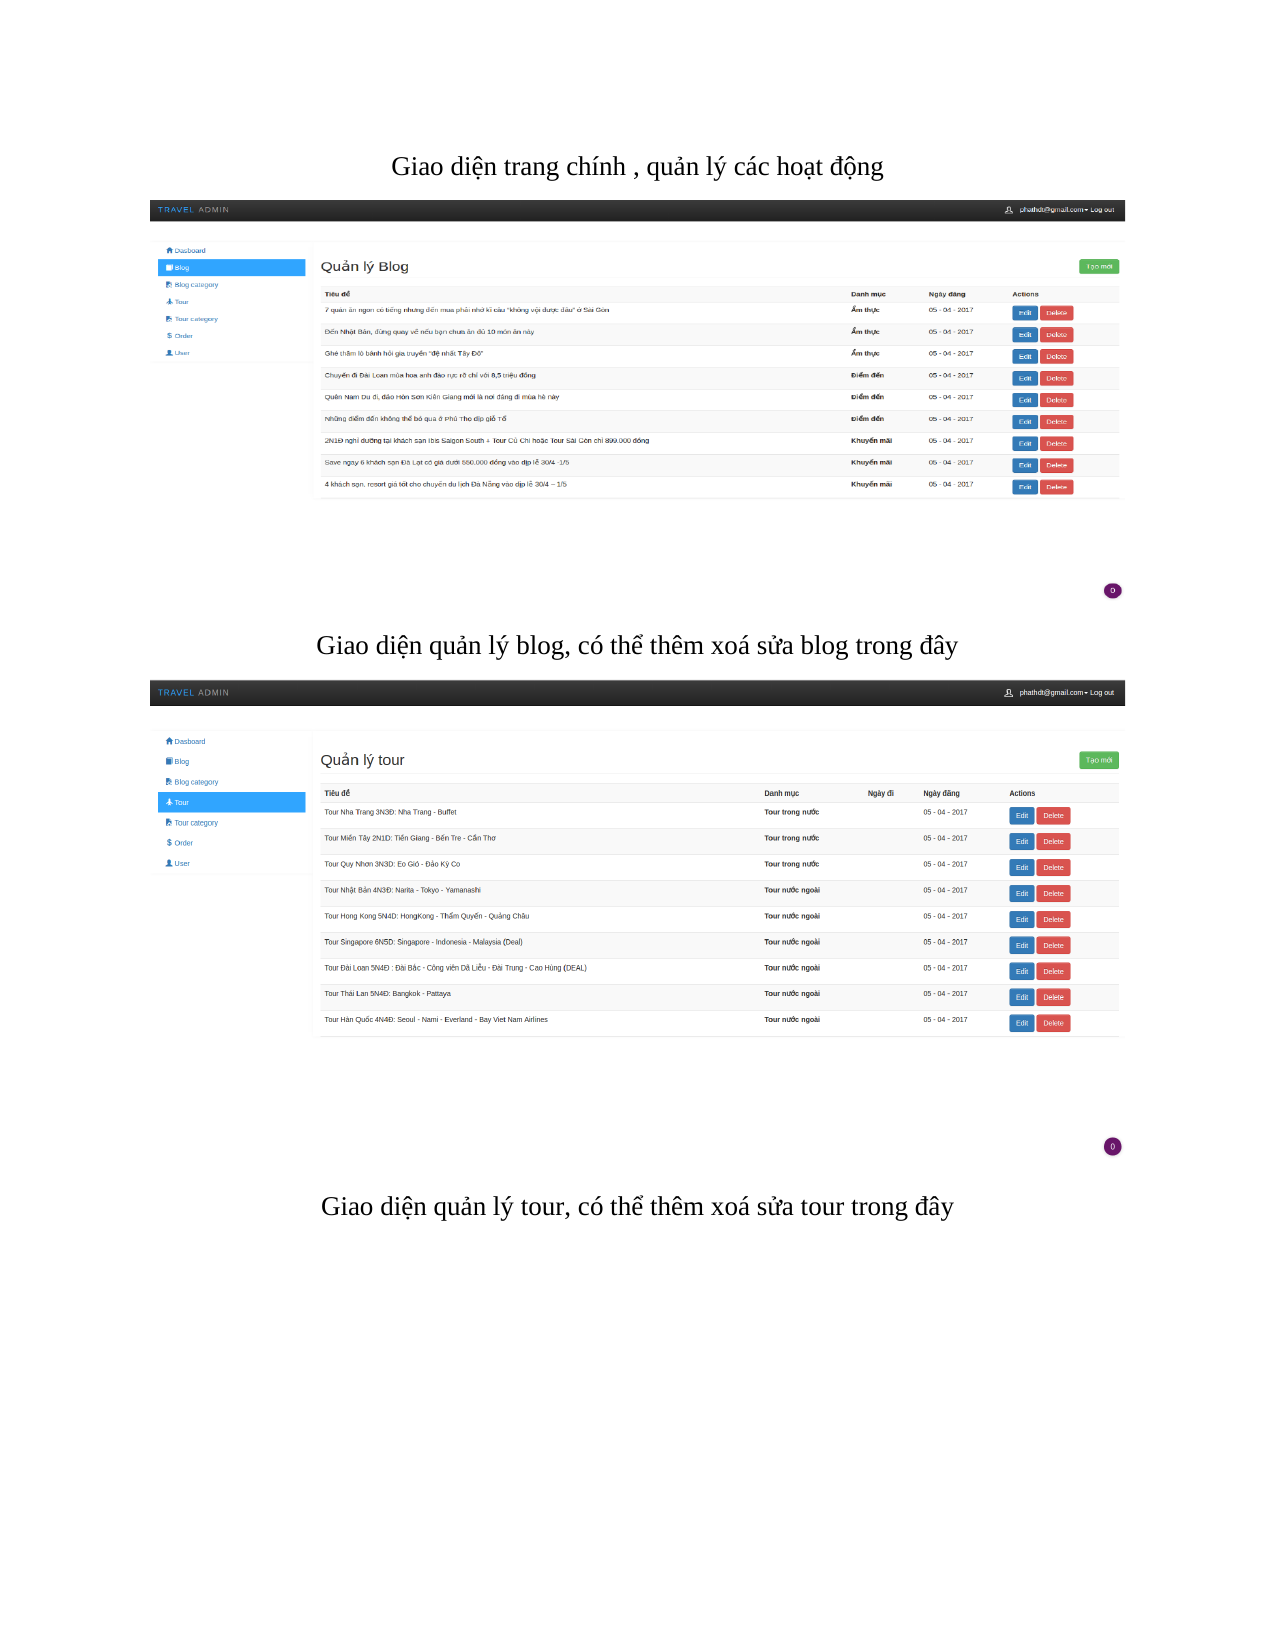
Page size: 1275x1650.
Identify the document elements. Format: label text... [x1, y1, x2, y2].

text Giao diện trang chính , quản lý các hoạt động [150, 150, 1125, 181]
picture [150, 679, 1125, 1171]
text Giao diện quản lý blog, có thể thêm xoá sửa blog trong đây [150, 629, 1125, 660]
text Giao diện quản lý tour, có thể thêm xoá sửa tour trong đây [150, 1190, 1125, 1221]
picture [150, 200, 1125, 611]
